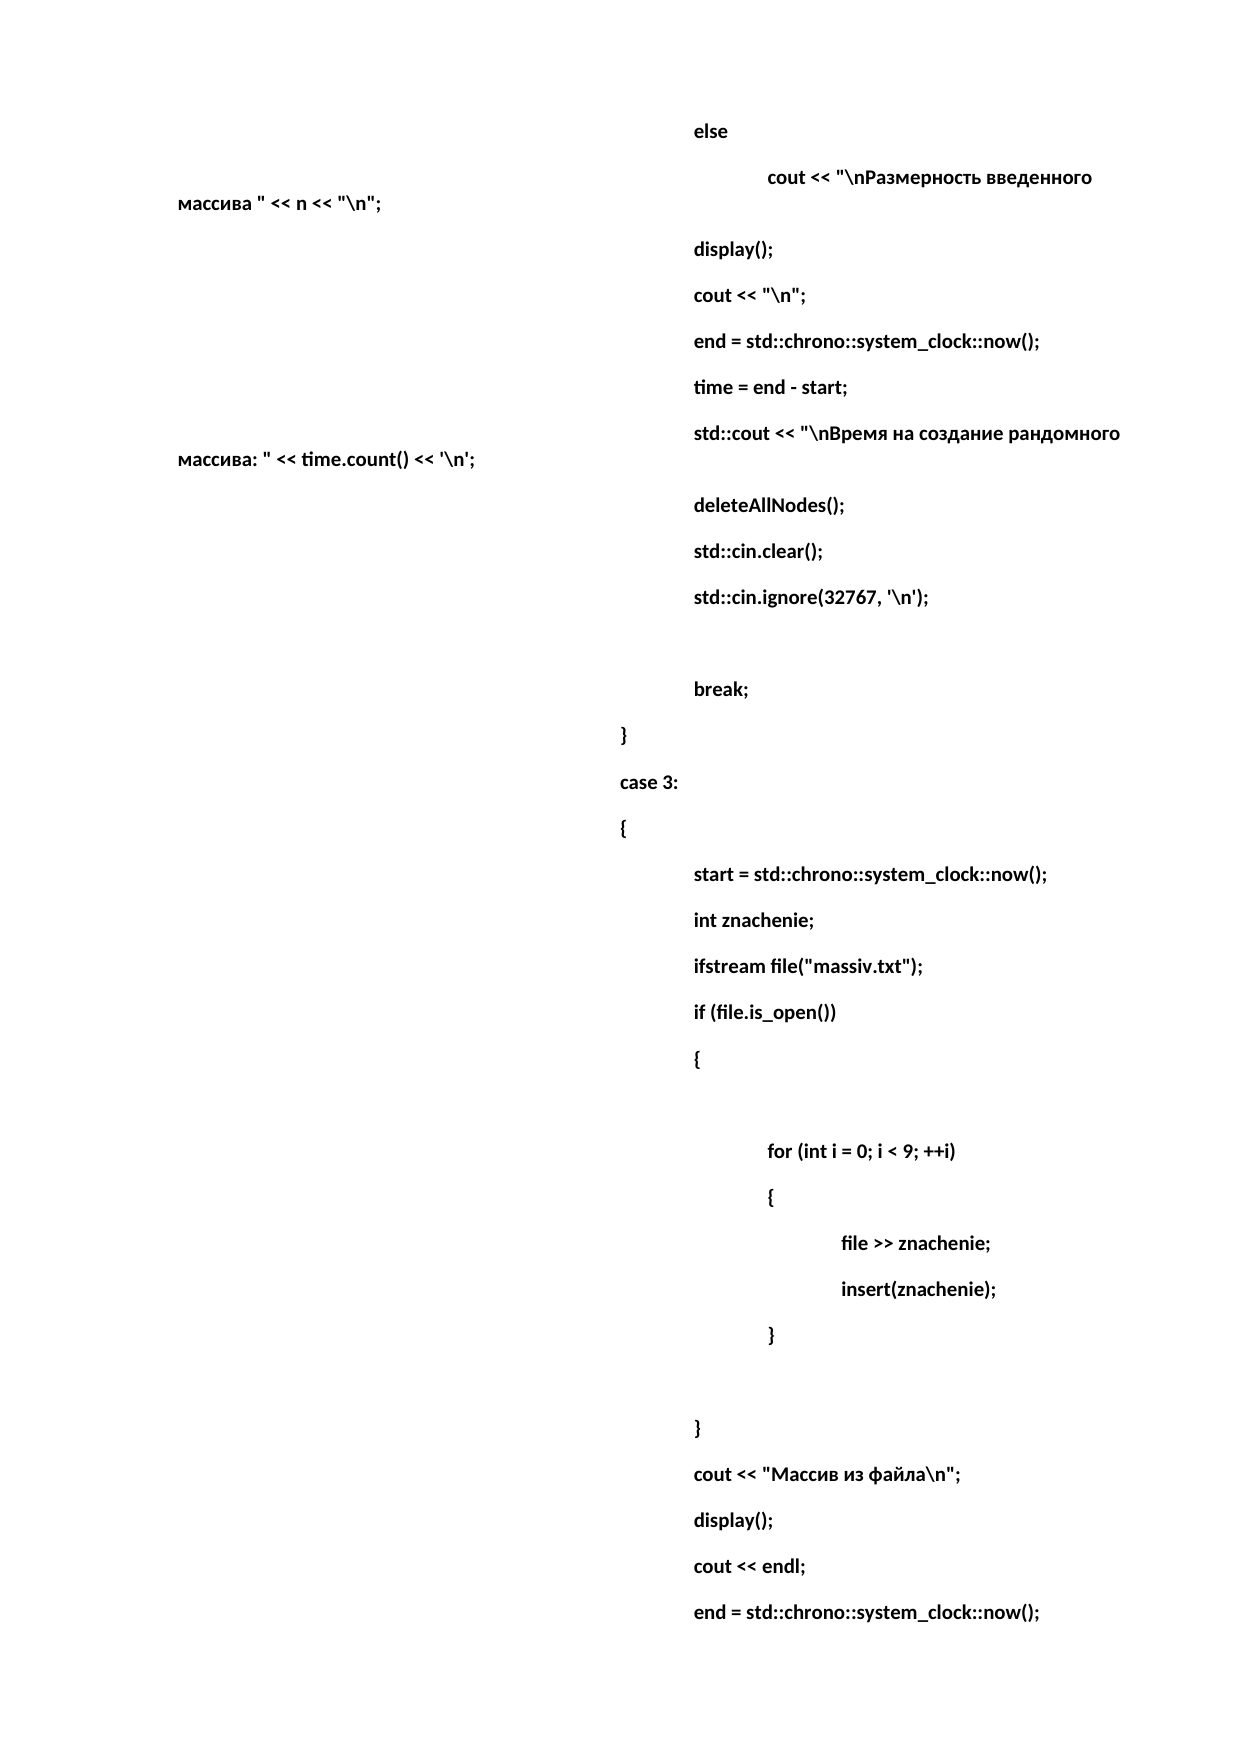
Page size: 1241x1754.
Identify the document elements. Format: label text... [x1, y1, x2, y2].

subtitle deleteAllNodes(); [177, 492, 1152, 517]
subtitle end = std::chrono::system_clock::now(); [177, 1599, 1152, 1625]
subtitle std::cin.ignore(32767, '\n'); [177, 584, 1152, 610]
subtitle std::cin.clear(); [177, 538, 1152, 563]
subtitle } [177, 723, 1152, 748]
subtitle cout << "Массив из файла\n"; [177, 1461, 1152, 1486]
subtitle time = end - start; [177, 374, 1152, 400]
subtitle { [177, 1184, 1152, 1209]
subtitle end = std::chrono::system_clock::now(); [177, 328, 1152, 353]
subtitle } [177, 1415, 1152, 1440]
subtitle insert(znachenie); [177, 1276, 1152, 1302]
subtitle cout << "\n"; [177, 282, 1152, 307]
subtitle break; [177, 677, 1152, 702]
subtitle case 3: [177, 769, 1152, 794]
subtitle } [177, 1323, 1152, 1348]
subtitle ifstream file("massiv.txt"); [177, 953, 1152, 979]
subtitle std::cout << "\nВремя на создание рандомного массива: " << time.count() << '\n'; [177, 420, 1152, 471]
subtitle else [177, 118, 1152, 143]
subtitle start = std::chrono::system_clock::now(); [177, 861, 1152, 887]
subtitle { [177, 815, 1152, 840]
subtitle for (int i = 0; i < 9; ++i) [177, 1138, 1152, 1163]
subtitle int znachenie; [177, 907, 1152, 933]
subtitle { [177, 1046, 1152, 1071]
subtitle display(); [177, 236, 1152, 261]
subtitle cout << "\nРазмерность введенного массива " << n << "\n"; [177, 164, 1152, 215]
subtitle display(); [177, 1507, 1152, 1533]
subtitle file >> znachenie; [177, 1230, 1152, 1256]
subtitle if (file.is_open()) [177, 999, 1152, 1025]
subtitle cout << endl; [177, 1553, 1152, 1579]
